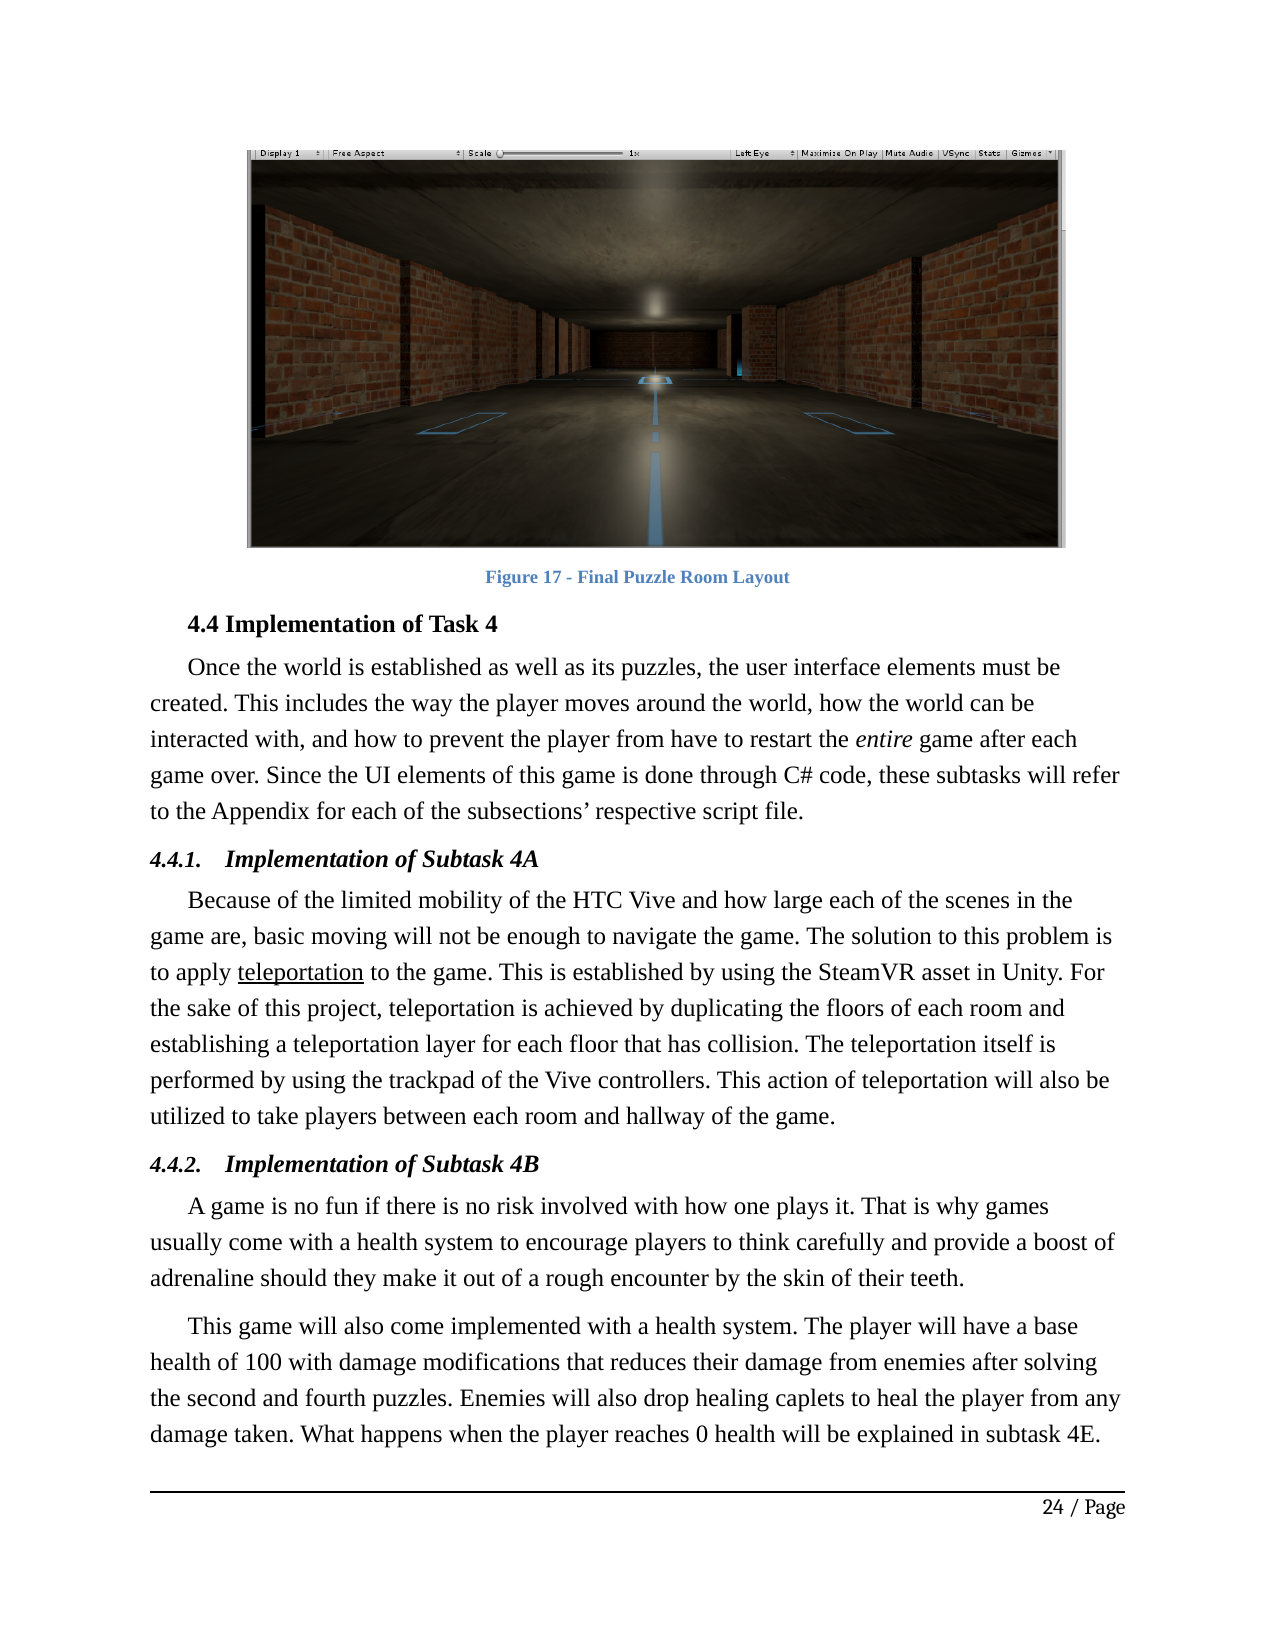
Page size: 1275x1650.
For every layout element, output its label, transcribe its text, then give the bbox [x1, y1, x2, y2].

text Because of the limited mobility of the HTC Vive and how large each of the scenes in the game are, basic moving will not be enough to navigate the game. The solution to this problem is to apply teleportation to the game. This is established by using the SteamVR asset in Unity. For the sake of this project, teleportation is achieved by duplicating the floors of each room and establishing a teleportation layer for each floor that has collision. The teleportation itself is performed by using the trackpad of the Vive controllers. This action of teleportation will also be utilized to take players between each room and hallway of the game. [150, 885, 1125, 1130]
subtitle Implementation of Subtask 4A [150, 844, 1125, 873]
subtitle Implementation of Subtask 4B [150, 1149, 1125, 1178]
text Once the world is established as well as its puzzles, the user interface elements must be created. This includes the way the player moves around the world, how the world can be interacted with, and how to prevent the player from have to restart the entire game after each game over. Since the UI elements of this game is done through C# code, these subtasks will refer to the Appendix for each of the subsections’ respective script file. [150, 652, 1125, 824]
subtitle Implementation of Task 4 [187, 609, 1125, 638]
text A game is no fun if there is no risk involved with how one plays it. That is why games usually come with a health system to encourage players to think carefully and provide a boost of adrenaline should they make it out of a rough encounter by the skin of their teeth. [150, 1191, 1125, 1291]
text This game will also come implemented with a health system. The player will have a base health of 100 with damage modifications that reduces their damage from enemies after solving the second and fourth puzzles. Enemies will also drop healing caplets to heal the player from any damage taken. What happens when the player reaches 0 health will be explained in subtask 4E. [150, 1311, 1125, 1448]
